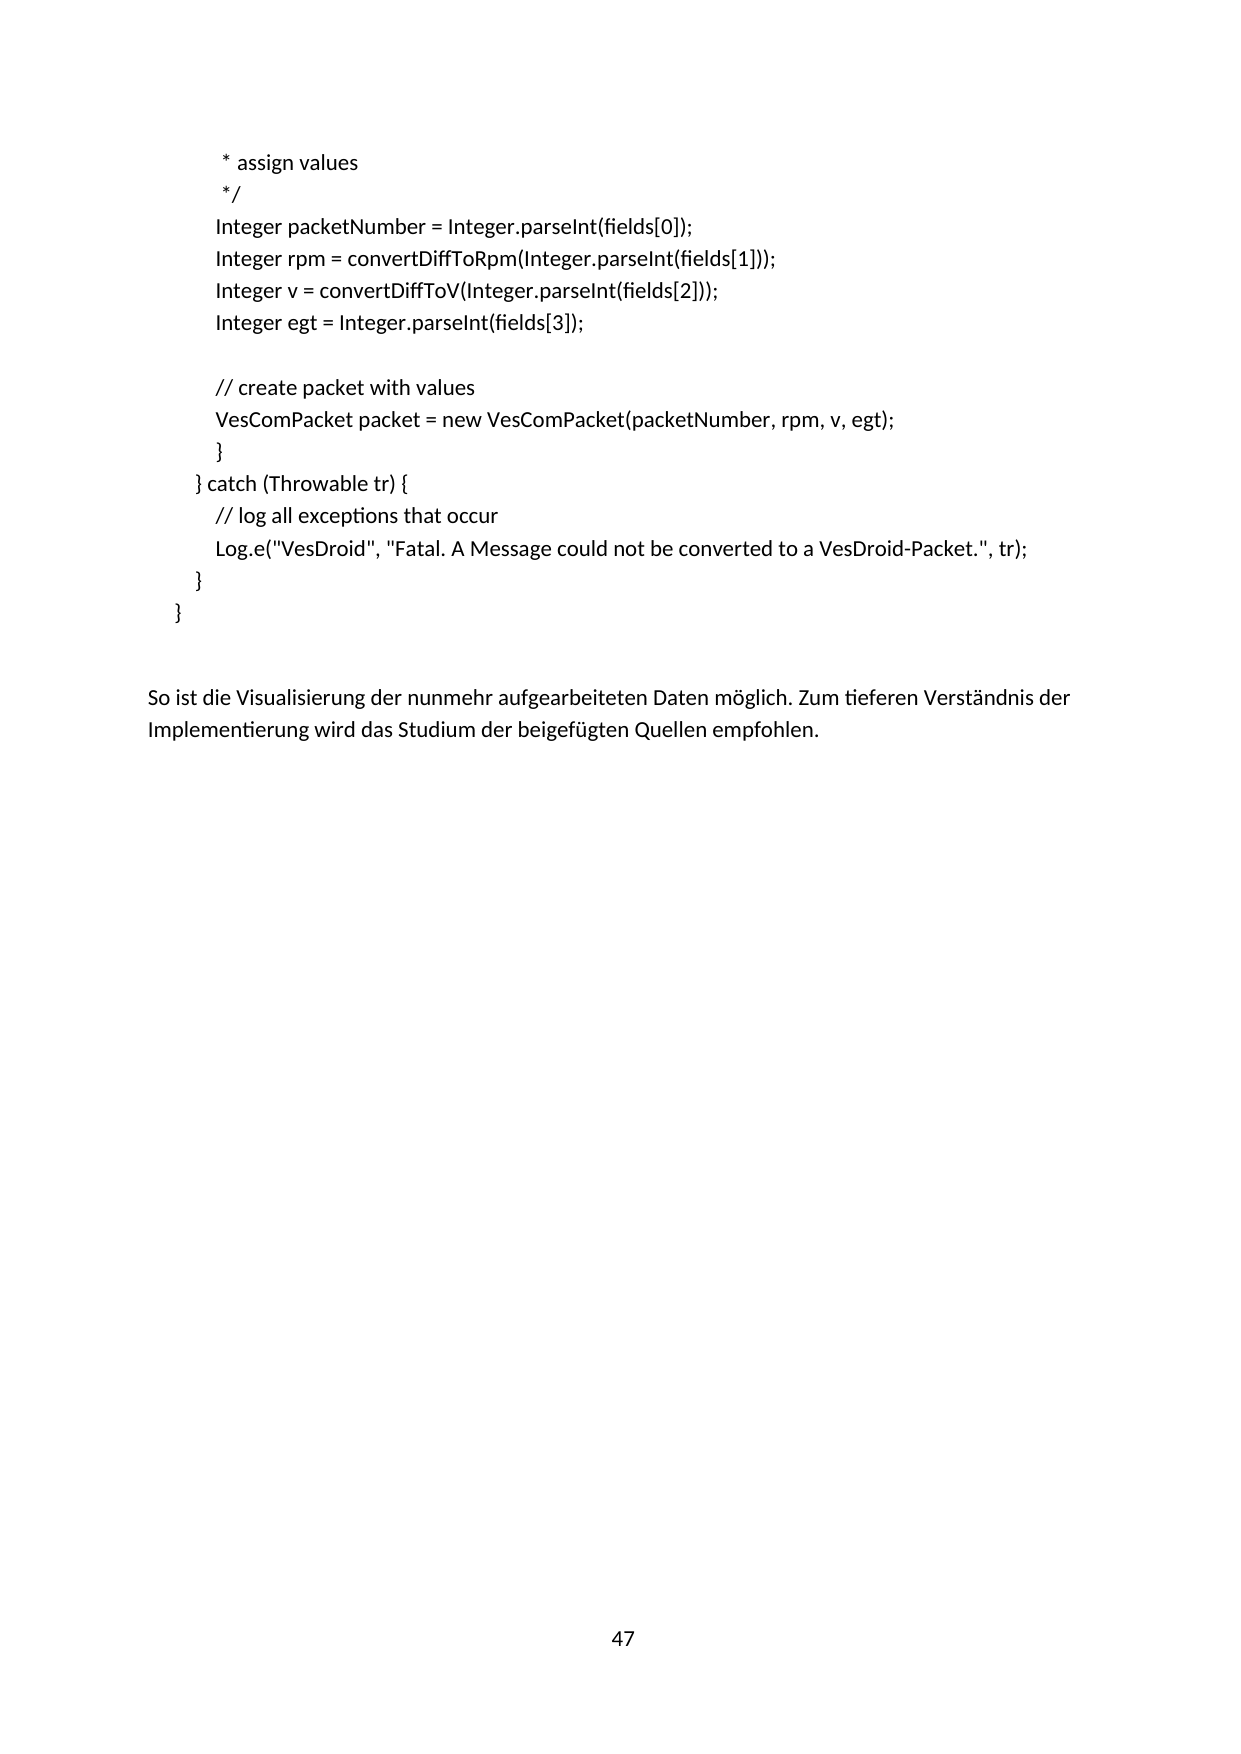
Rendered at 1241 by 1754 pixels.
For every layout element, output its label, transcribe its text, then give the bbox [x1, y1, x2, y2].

text VesComPacket packet = new VesComPacket(packetNumber, rpm, v, egt); [153, 405, 1093, 433]
text } [153, 598, 1093, 626]
text } [153, 437, 1093, 465]
text // log all exceptions that occur [153, 502, 1093, 530]
text Log.e("VesDroid", "Fatal. A Message could not be converted to a VesDroid-Packet.", tr); [153, 534, 1093, 562]
text Integer packetNumber = Integer.parseInt(fields[0]); [153, 212, 1093, 240]
text Integer egt = Integer.parseInt(fields[3]); [153, 308, 1093, 337]
text // create packet with values [153, 373, 1093, 401]
text So ist die Visualisierung der nunmehr aufgearbeiteten Daten möglich. Zum tieferen Verständnis der Implementierung wird das Studium der beigefügten Quellen empfohlen. [148, 683, 1093, 744]
text * assign values [153, 148, 1093, 176]
text Integer rpm = convertDiffToRpm(Integer.parseInt(fields[1])); [153, 244, 1093, 272]
text */ [153, 180, 1093, 208]
text Integer v = convertDiffToV(Integer.parseInt(fields[2])); [153, 276, 1093, 304]
text } [153, 566, 1093, 594]
text } catch (Throwable tr) { [153, 469, 1093, 497]
